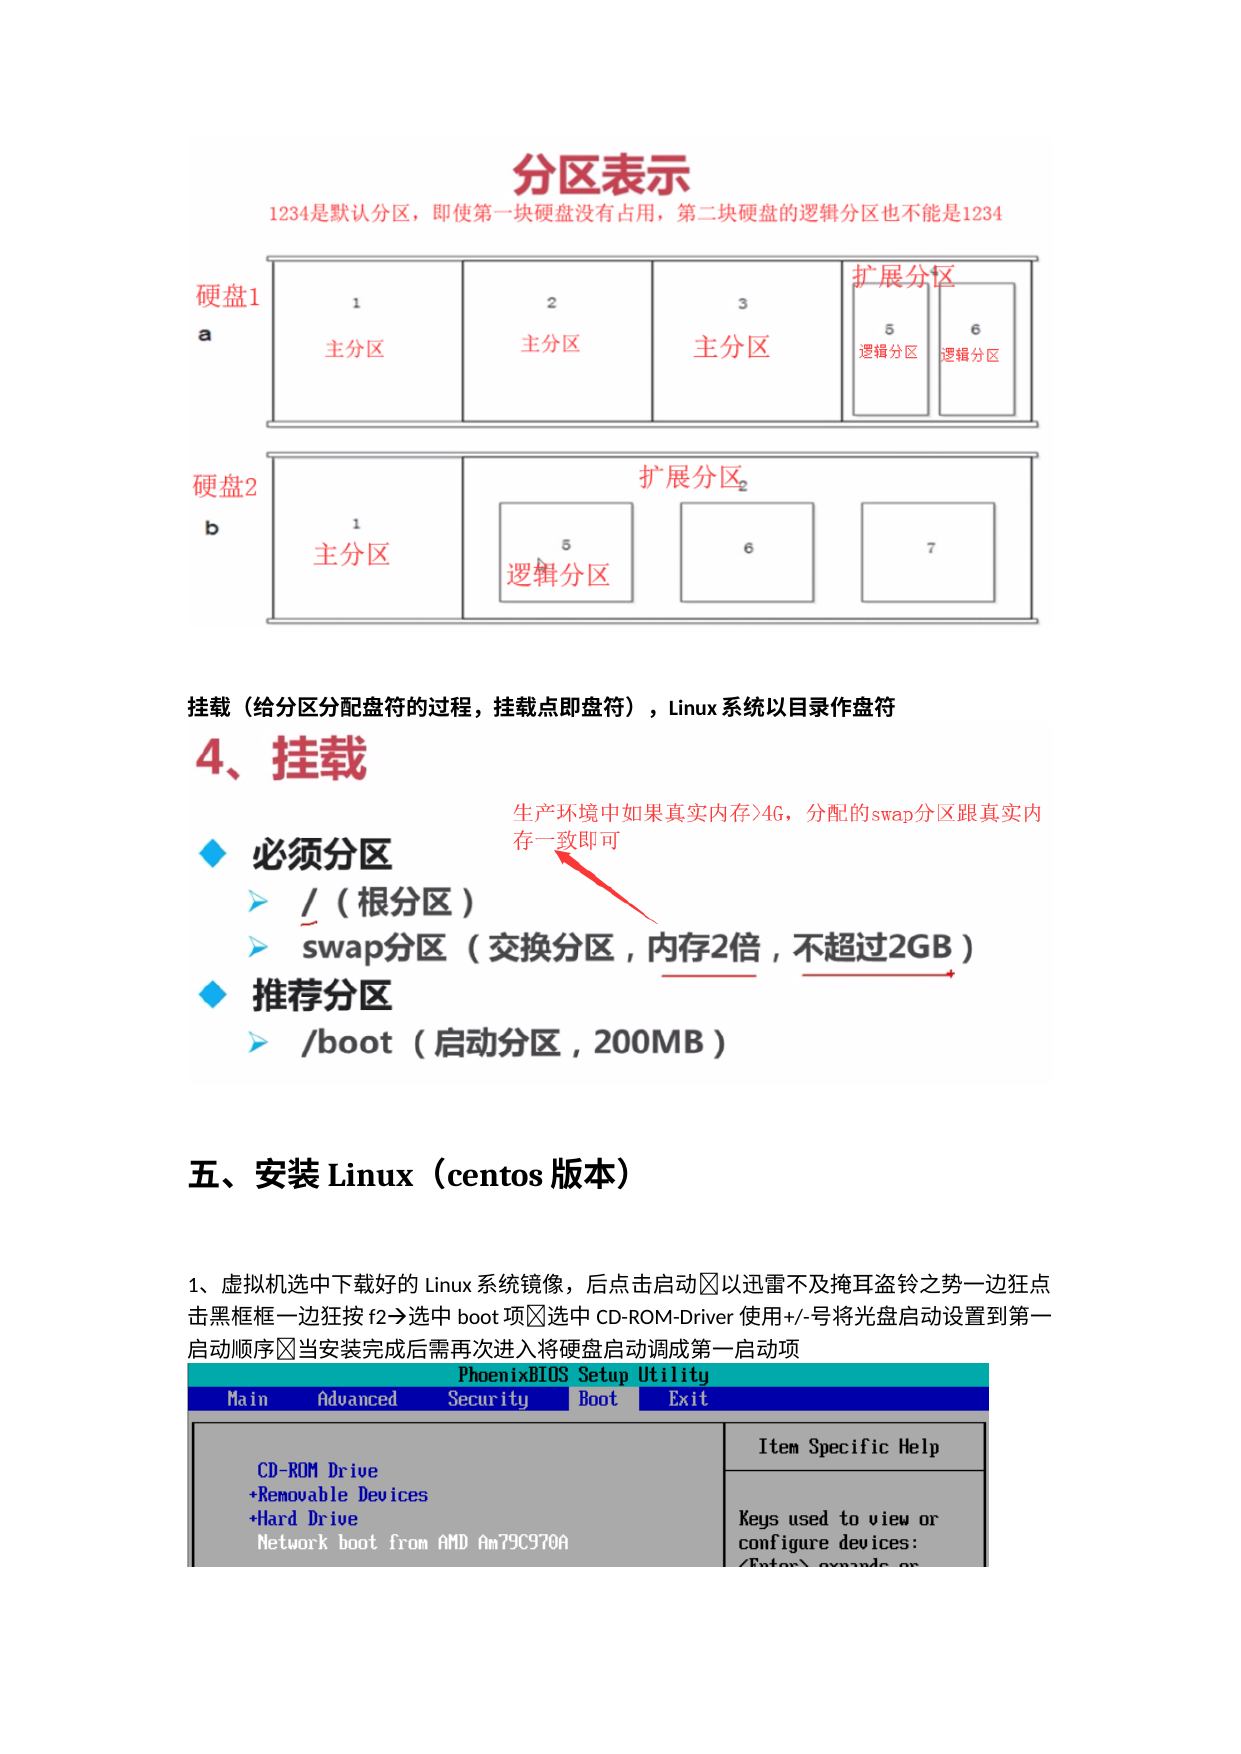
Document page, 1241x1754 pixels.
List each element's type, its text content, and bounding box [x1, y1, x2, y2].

picture [187, 722, 1053, 1085]
picture [187, 137, 1053, 628]
subtitle 五、安装Linux（centos版本） [187, 1139, 1053, 1204]
text 1、虚拟机选中下载好的Linux系统镜像，后点击启动以迅雷不及掩耳盗铃之势一边狂点击黑框框一边狂按f2选中boot项选中CD-ROM-Driver 使用+/-号将光盘启动设置到第一启动顺序当安装完成后需再次进入将硬盘启动调成第一启动项 [187, 1266, 1053, 1364]
text 挂载（给分区分配盘符的过程，挂载点即盘符），Linux系统以目录作盘符 [187, 690, 1053, 722]
picture [187, 1363, 989, 1567]
